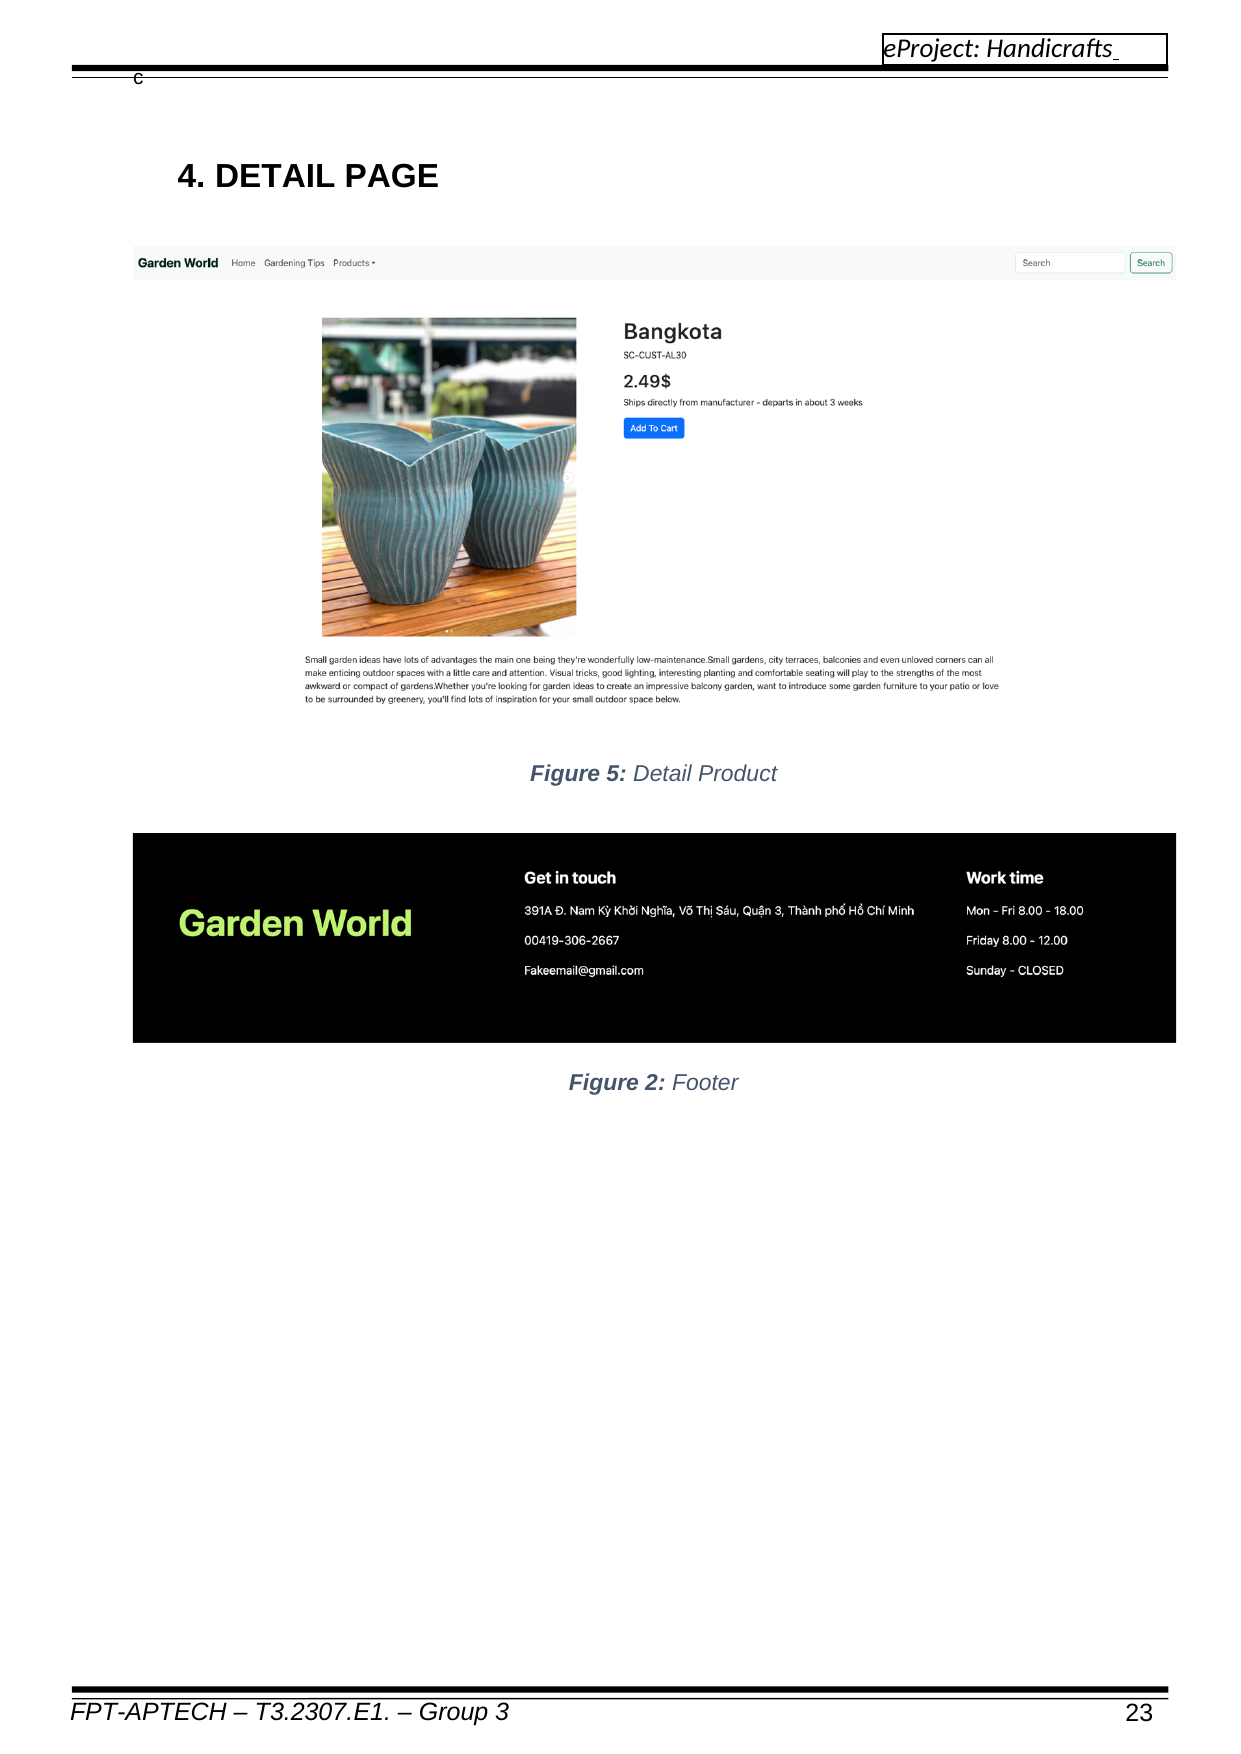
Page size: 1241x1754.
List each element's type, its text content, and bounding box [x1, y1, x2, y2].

picture [132, 246, 1177, 734]
text Figure 2: Footer [133, 1069, 1176, 1095]
picture [132, 833, 1177, 1043]
subtitle DETAIL PAGE [177, 156, 1176, 194]
